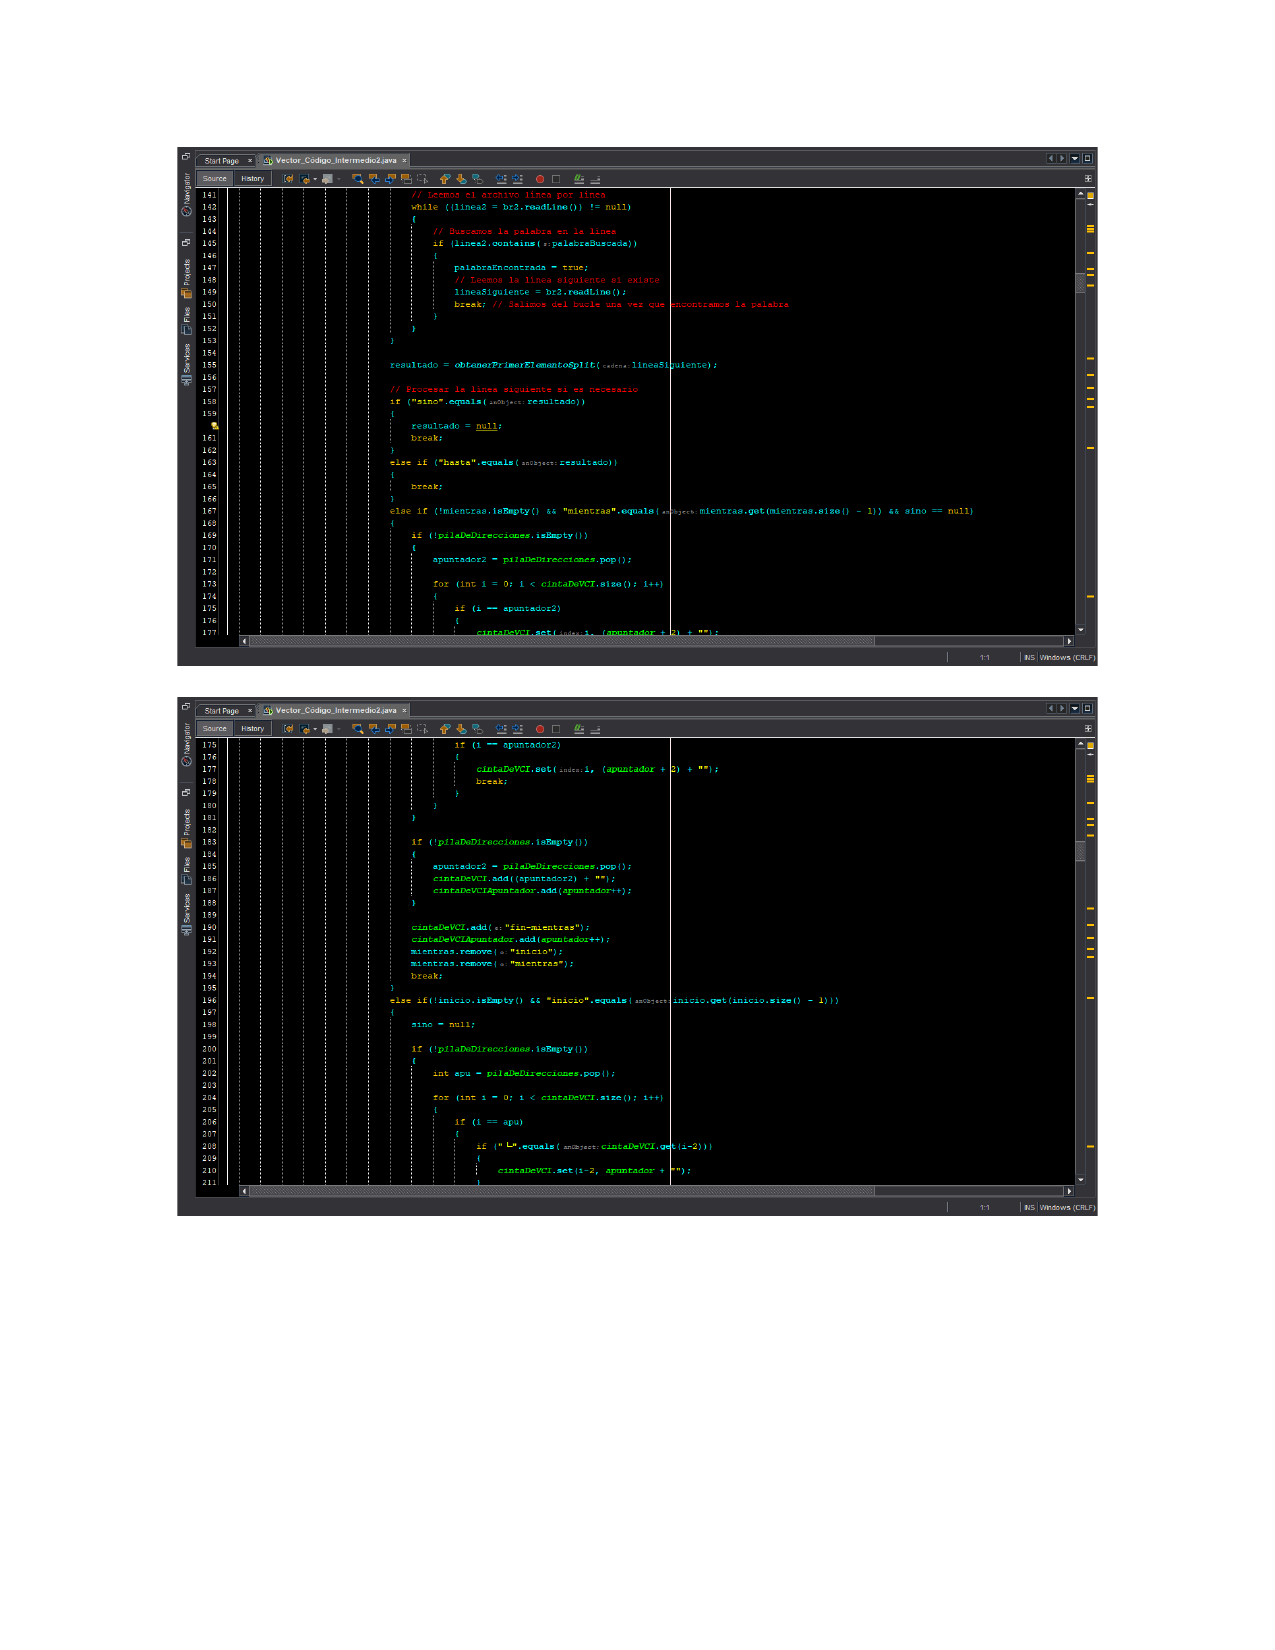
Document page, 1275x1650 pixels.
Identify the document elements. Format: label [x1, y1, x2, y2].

picture [177, 147, 1098, 666]
picture [177, 697, 1098, 1216]
